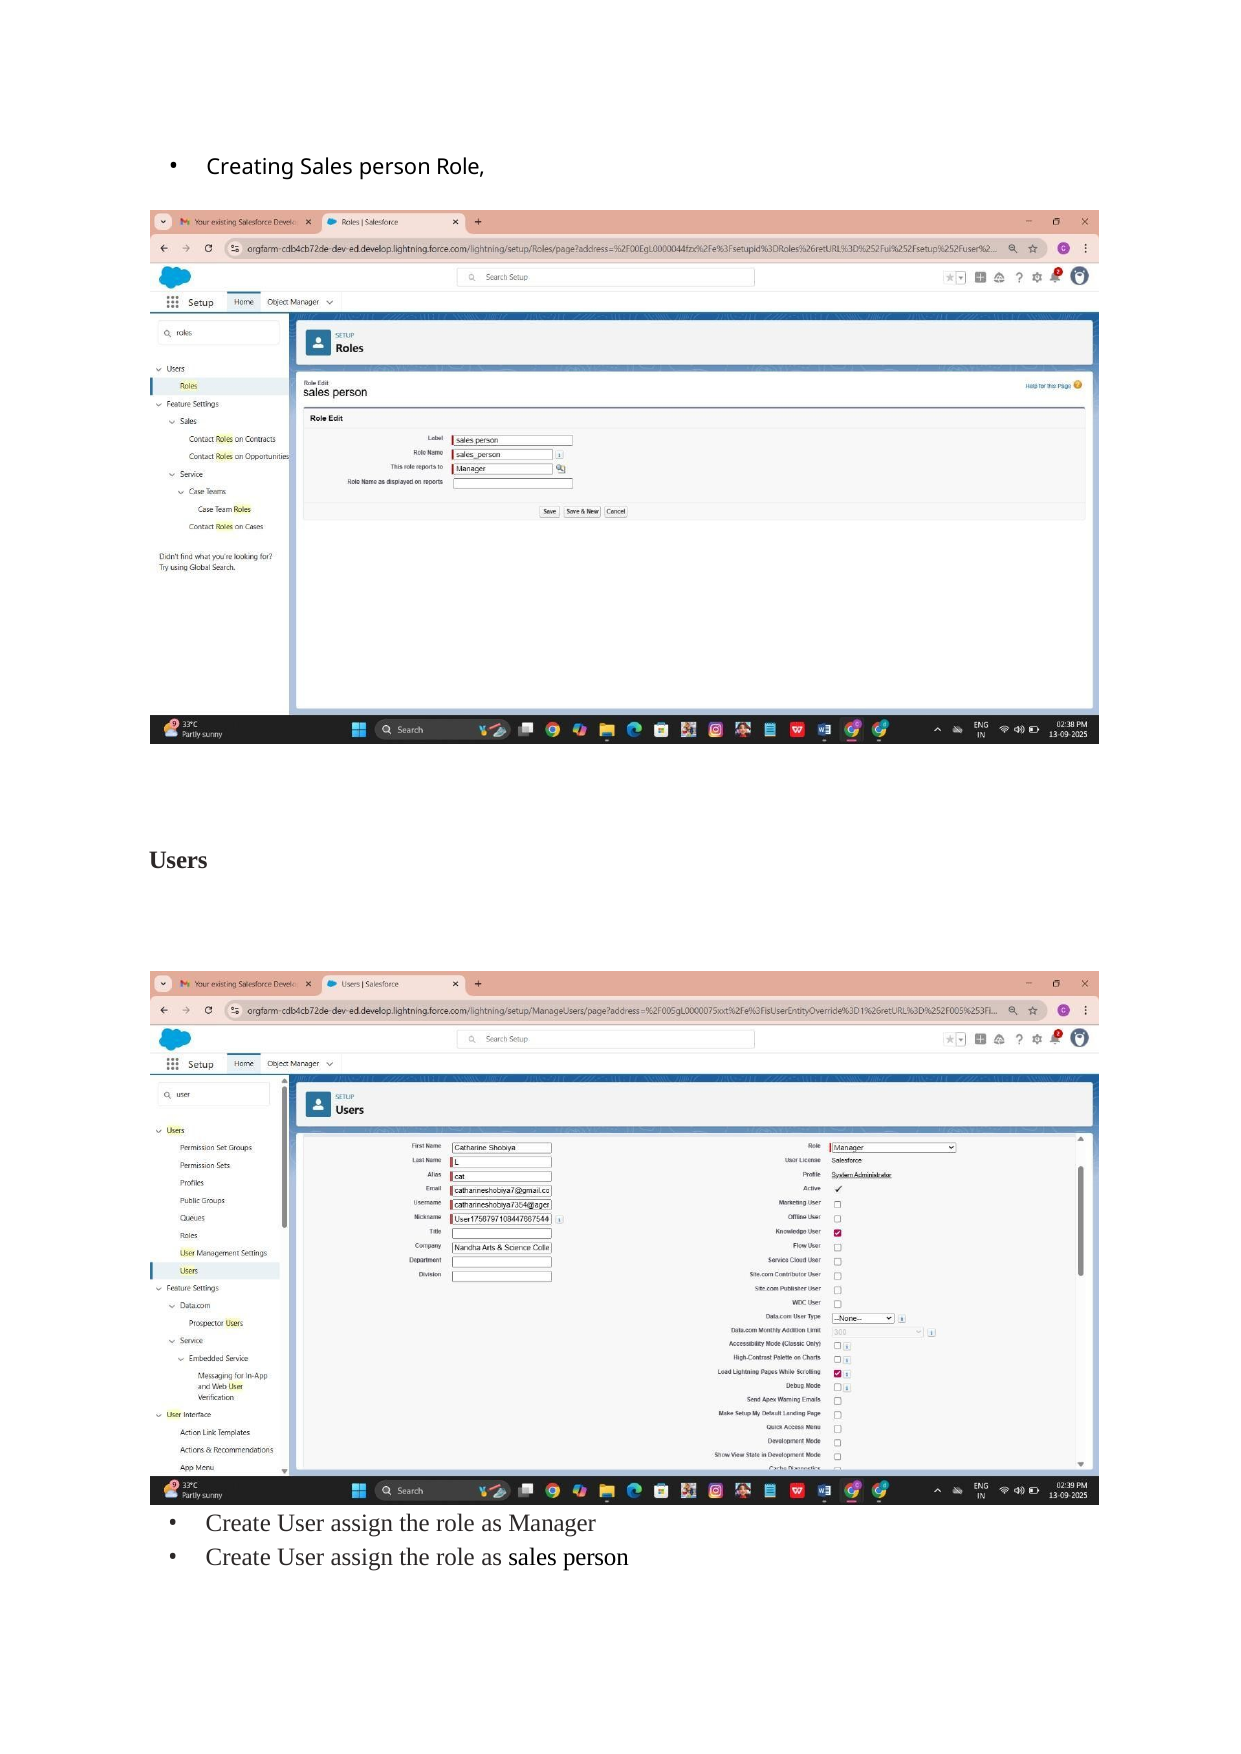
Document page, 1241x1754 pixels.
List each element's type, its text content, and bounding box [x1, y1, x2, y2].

list Create User assign the role as sales person [168, 1539, 1122, 1573]
picture [150, 971, 168, 1505]
list Creating Sales person Role, [169, 148, 1122, 182]
subtitle Users [148, 846, 1122, 874]
list Create User assign the role as Manager [168, 939, 1122, 1539]
picture [150, 210, 1099, 744]
